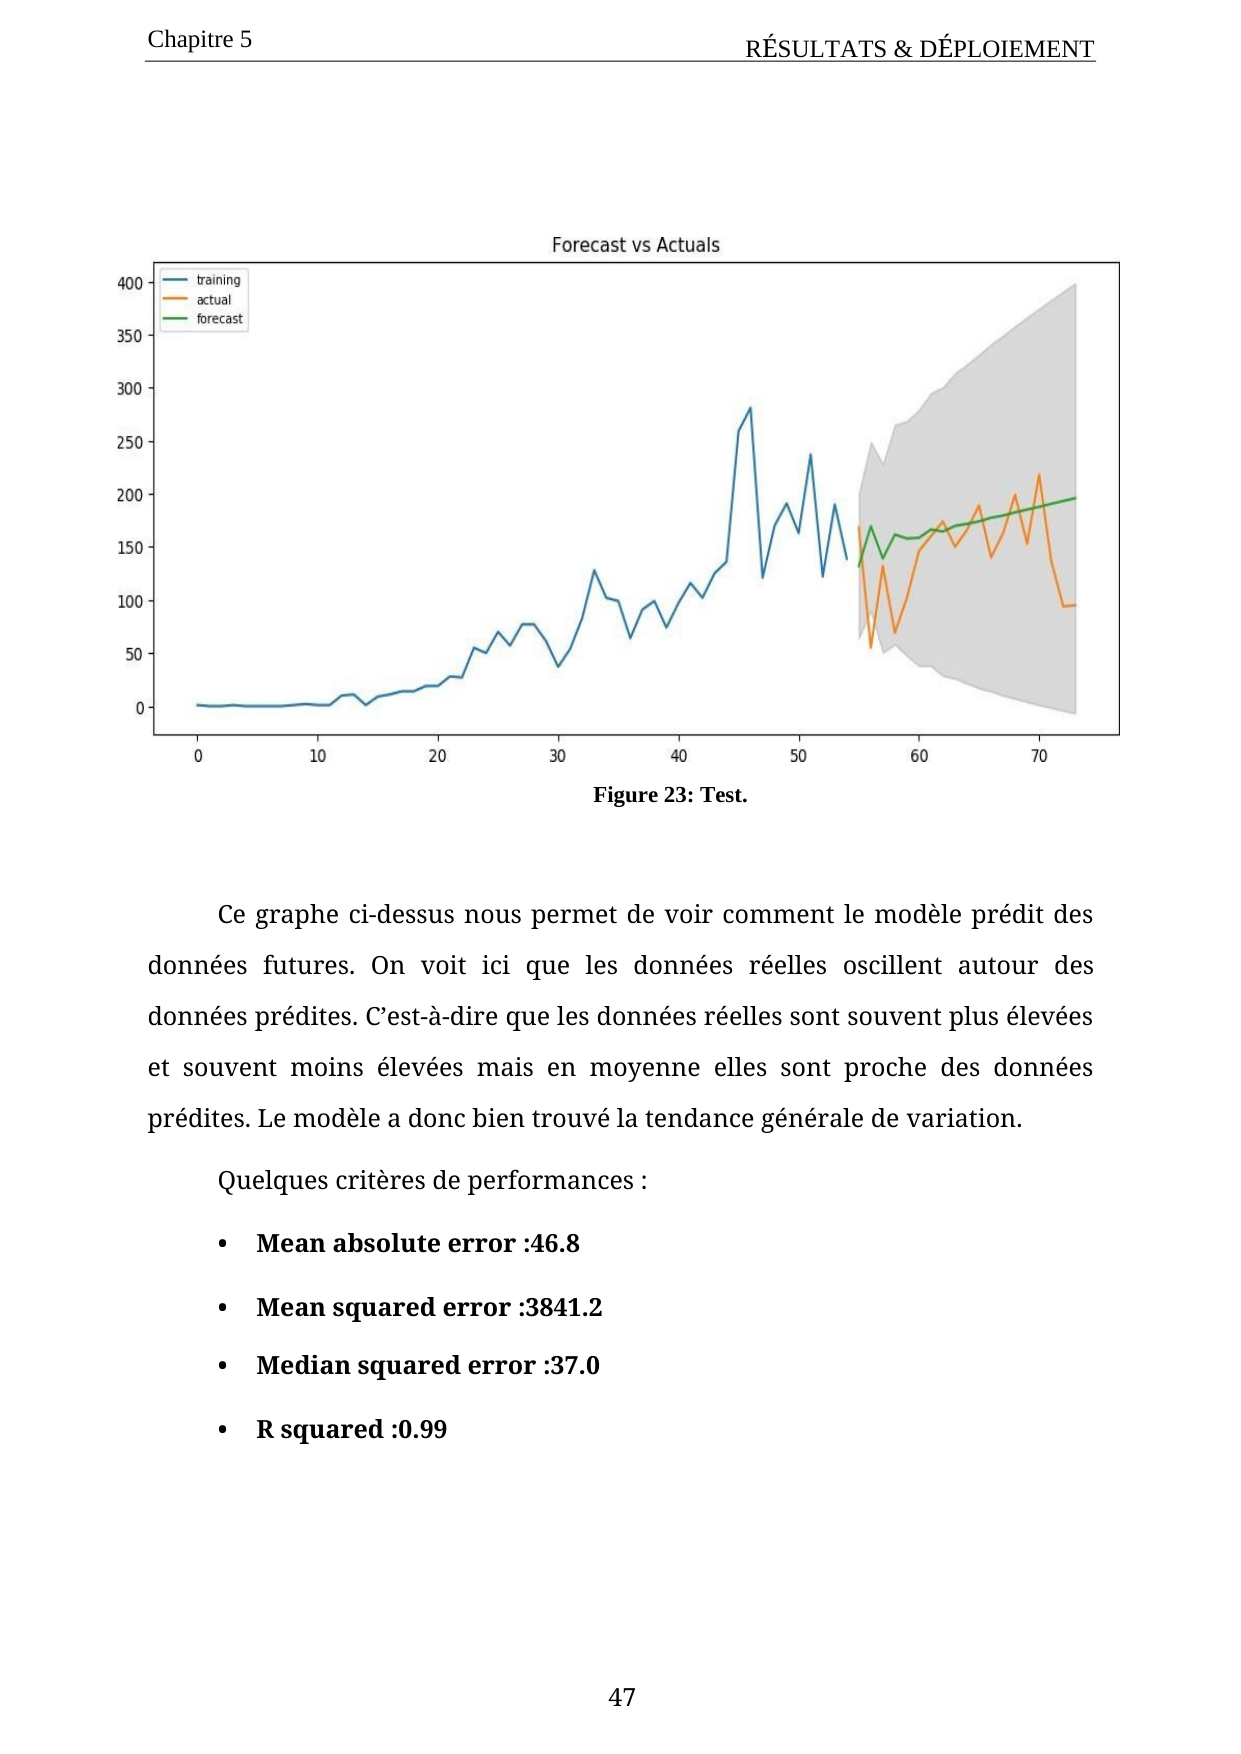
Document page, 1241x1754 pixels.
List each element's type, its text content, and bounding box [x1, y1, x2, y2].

text Figure 23: Test. [195, 781, 1145, 807]
text Ce graphe ci-dessus nous permet de voir comment le modèle prédit des données futures. On voit ici que les données réelles oscillent autour des données prédites. C’est-à-dire que les données réelles sont souvent plus élevées et souvent moins élevées mais en moyenne elles sont proche des données prédites. Le modèle a donc bien trouvé la tendance générale de variation. [147, 897, 1094, 1135]
text Quelques critères de performances : [217, 1162, 1219, 1197]
picture [117, 237, 1121, 762]
list Median squared error :37.0 [217, 1348, 1219, 1382]
list R squared :0.99 [217, 1411, 1219, 1446]
list Mean squared error :3841.2 [217, 1290, 1219, 1324]
subtitle Mean absolute error :46.8 [217, 1226, 1219, 1260]
